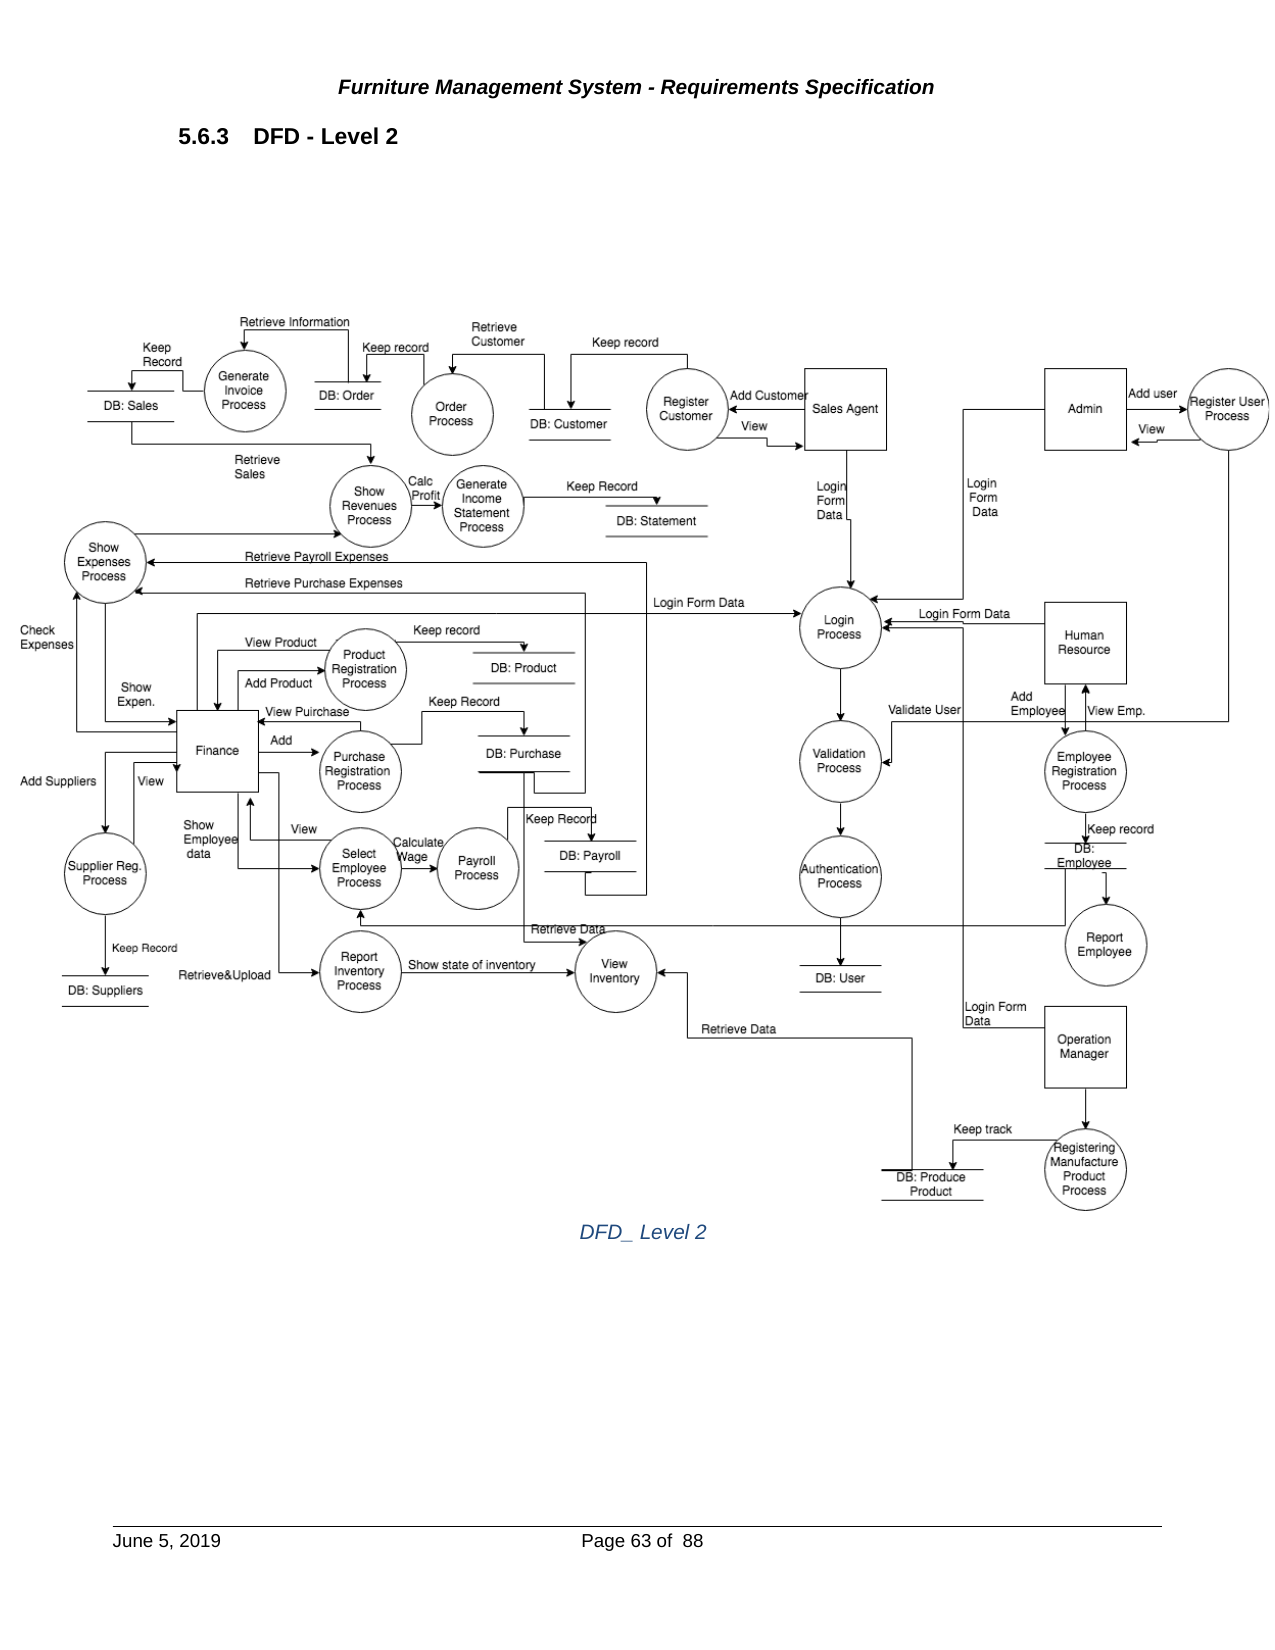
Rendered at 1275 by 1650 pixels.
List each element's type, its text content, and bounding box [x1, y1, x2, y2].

subtitle DFD - Level 2 [178, 123, 1162, 149]
picture [18, 312, 1270, 1211]
